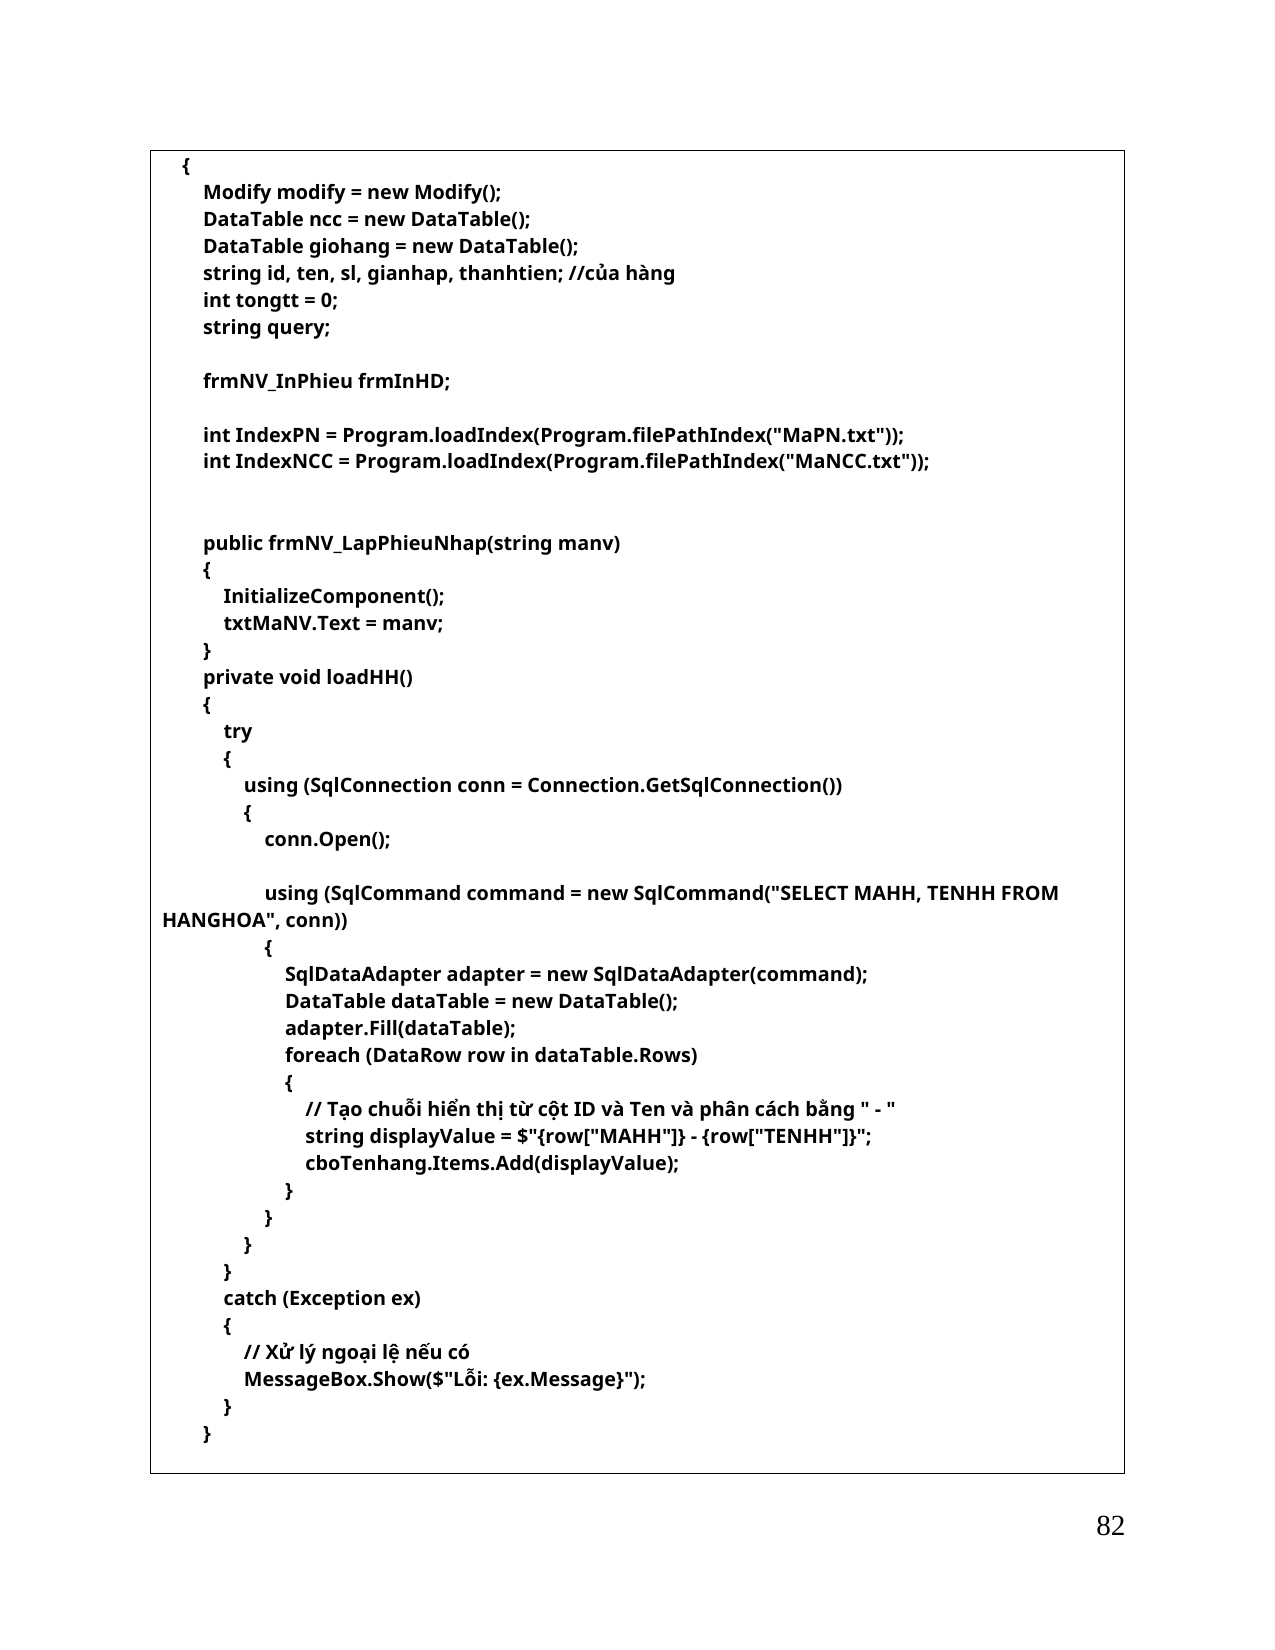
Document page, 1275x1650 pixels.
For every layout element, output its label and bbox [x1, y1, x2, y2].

table_cell [151, 151, 1124, 1473]
